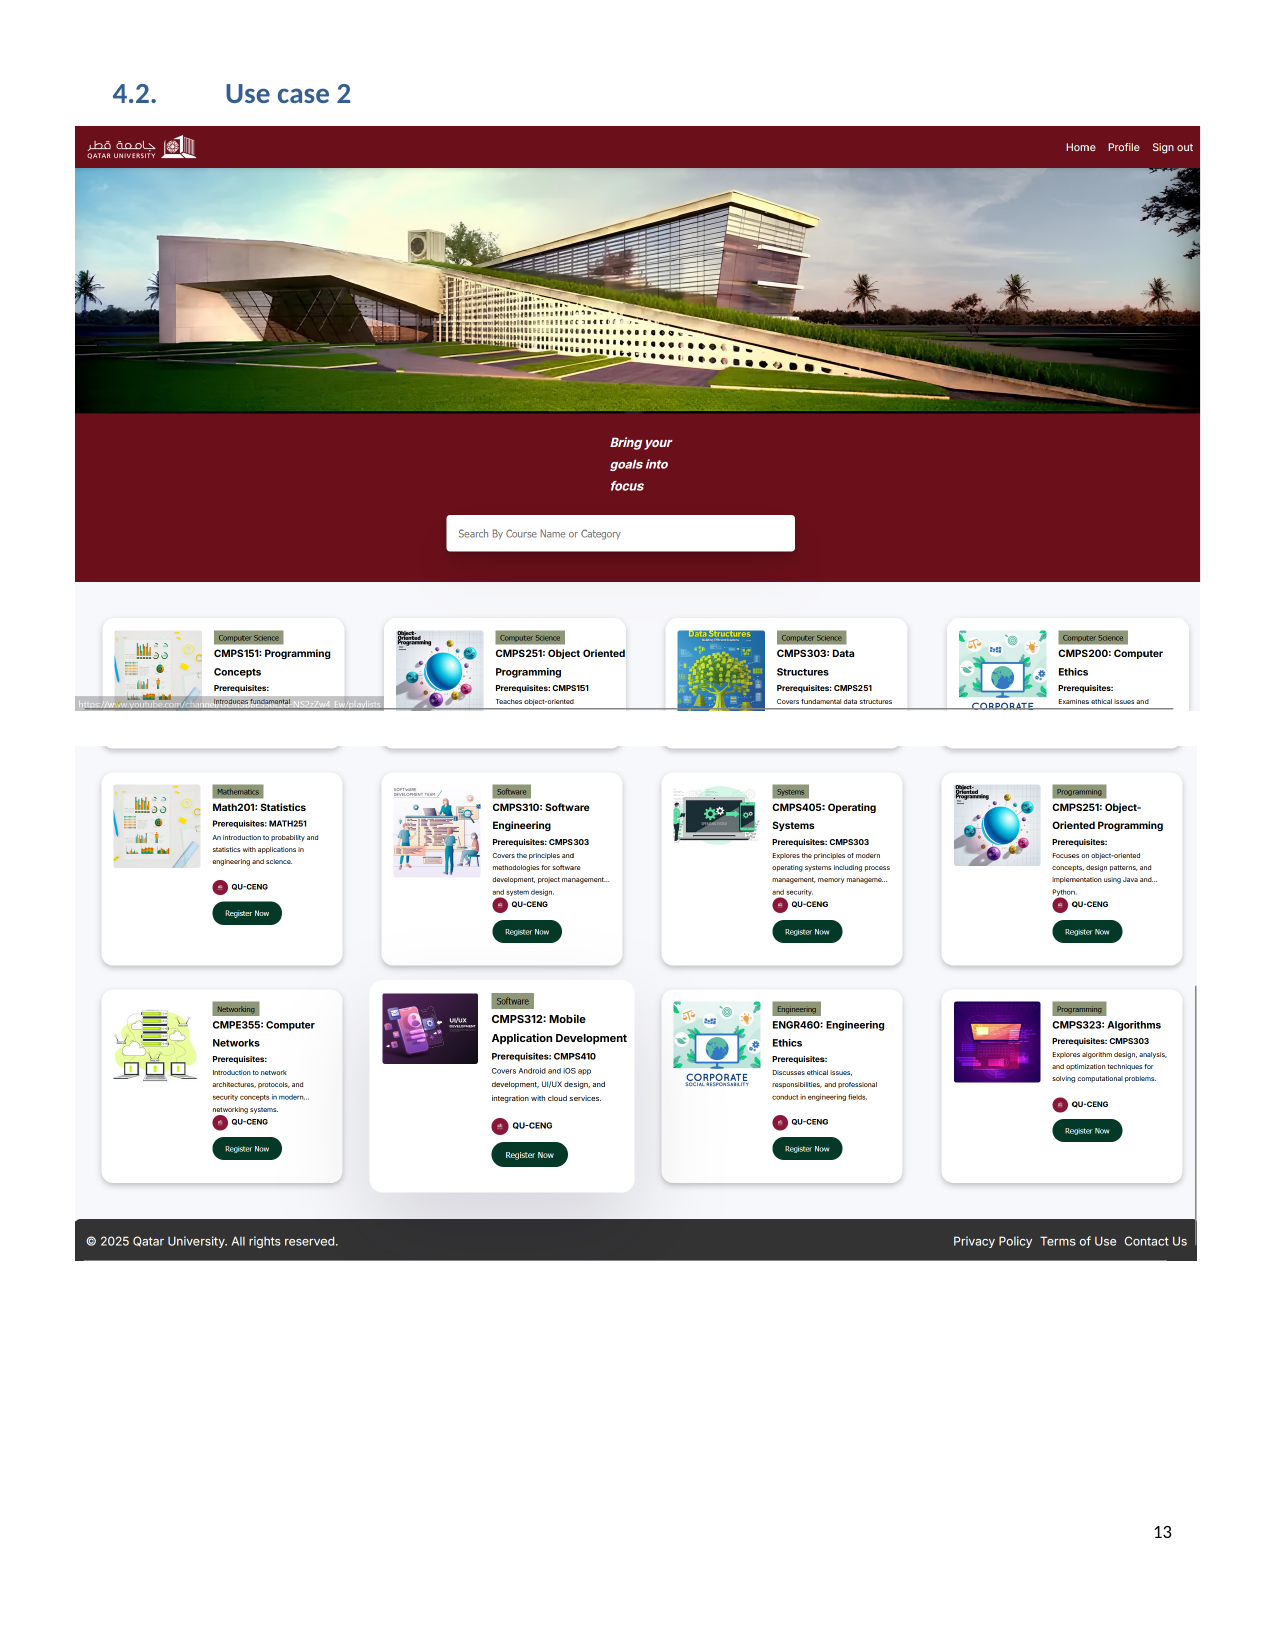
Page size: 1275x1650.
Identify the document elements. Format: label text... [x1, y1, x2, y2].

picture [75, 126, 1200, 711]
picture [75, 746, 1197, 1261]
subtitle Use case 2 [112, 75, 1200, 111]
